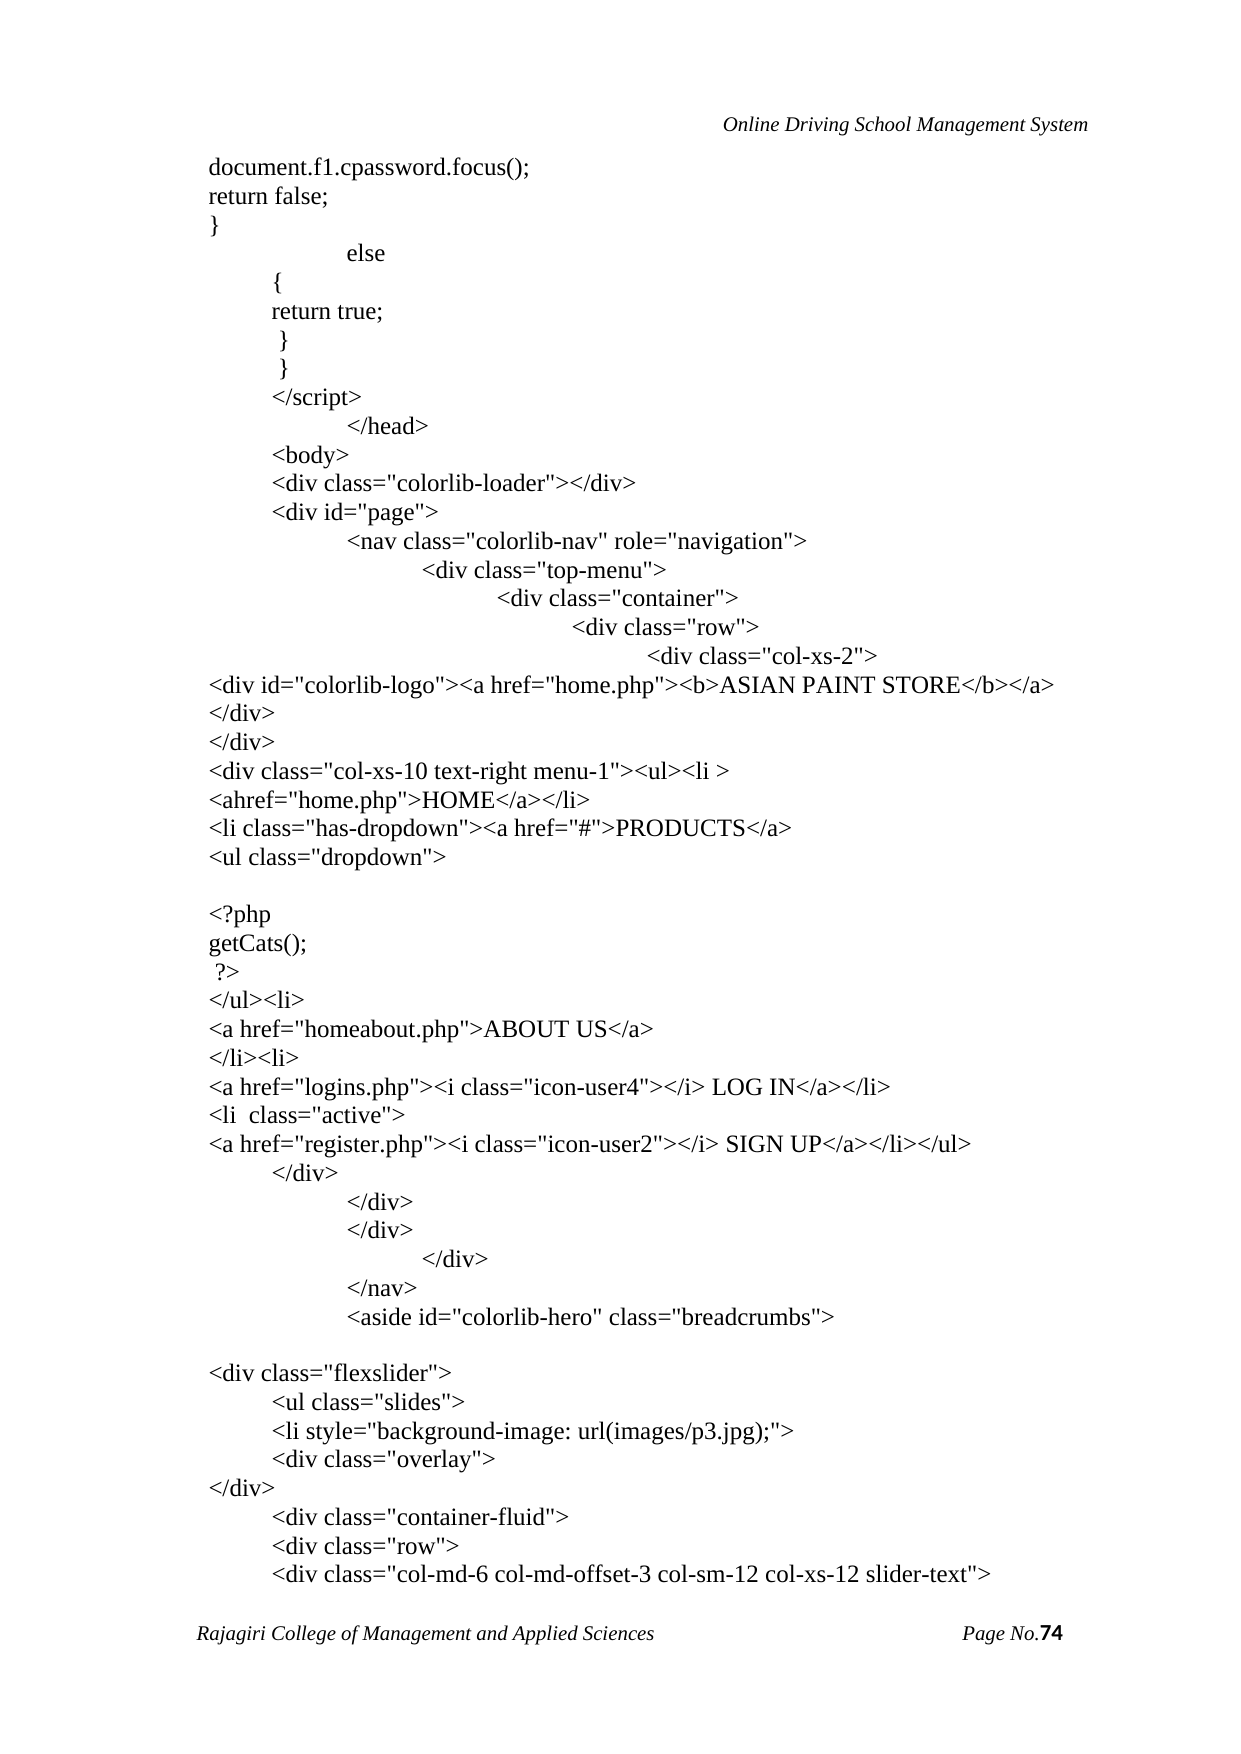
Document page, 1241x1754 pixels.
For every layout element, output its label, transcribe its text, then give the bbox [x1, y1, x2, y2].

text <li class="active"> [208, 1100, 1078, 1129]
text } [208, 210, 1078, 238]
text <div id="page"> [208, 497, 1078, 526]
text <a href="register.php"><i class="icon-user2"></i> SIGN UP</a></li></ul> [208, 1129, 1078, 1158]
text else [208, 238, 1078, 267]
text <?php [208, 899, 1078, 928]
text </div> [208, 1473, 1078, 1502]
text <div class="top-menu"> [208, 555, 1078, 583]
text } [208, 353, 1078, 382]
text <li class="has-dropdown"><a href="#">PRODUCTS</a> [208, 813, 1078, 842]
text return true; [208, 296, 1078, 325]
text <ul class="slides"> [208, 1387, 1078, 1416]
text </script> [208, 382, 1078, 411]
text </div> [208, 1187, 1078, 1215]
text <aside id="colorlib-hero" class="breadcrumbs"> [208, 1302, 1078, 1330]
text <div class="flexslider"> [208, 1358, 1078, 1387]
text </div> [208, 727, 1078, 756]
text </div> [208, 1215, 1078, 1244]
text <a href="homeabout.php">ABOUT US</a> [208, 1014, 1078, 1043]
text <div class="row"> [208, 1531, 1078, 1559]
text return false; [208, 181, 1078, 210]
text </div> [208, 1158, 1078, 1187]
text </div> [208, 1244, 1078, 1273]
text <div class="col-xs-10 text-right menu-1"><ul><li > [208, 756, 1078, 785]
text </li><li> [208, 1043, 1078, 1072]
text </ul><li> [208, 985, 1078, 1014]
text <ahref="home.php">HOME</a></li> [208, 785, 1078, 813]
text <body> [208, 440, 1078, 468]
text <div class="overlay"> [208, 1444, 1078, 1473]
text <div class="row"> [208, 612, 1078, 641]
text </div> [208, 698, 1078, 727]
text <div class="container"> [208, 583, 1078, 612]
text } [208, 325, 1078, 353]
text document.f1.cpassword.focus(); [208, 152, 1078, 181]
text getCats(); [208, 928, 1078, 957]
text <ul class="dropdown"> [208, 842, 1078, 871]
text <a href="logins.php"><i class="icon-user4"></i> LOG IN</a></li> [208, 1072, 1078, 1100]
text { [208, 267, 1078, 296]
text </nav> [208, 1273, 1078, 1302]
text </head> [208, 411, 1078, 440]
text <nav class="colorlib-nav" role="navigation"> [208, 526, 1078, 555]
text <div class="col-xs-2"> [208, 641, 1078, 670]
text <div id="colorlib-logo"><a href="home.php"><b>ASIAN PAINT STORE</b></a> [208, 670, 1078, 698]
text <div class="colorlib-loader"></div> [208, 468, 1078, 497]
text <div class="container-fluid"> [208, 1502, 1078, 1531]
text ?> [208, 957, 1078, 985]
text <li style="background-image: url(images/p3.jpg);"> [208, 1416, 1078, 1444]
text <div class="col-md-6 col-md-offset-3 col-sm-12 col-xs-12 slider-text"> [208, 1559, 1078, 1588]
